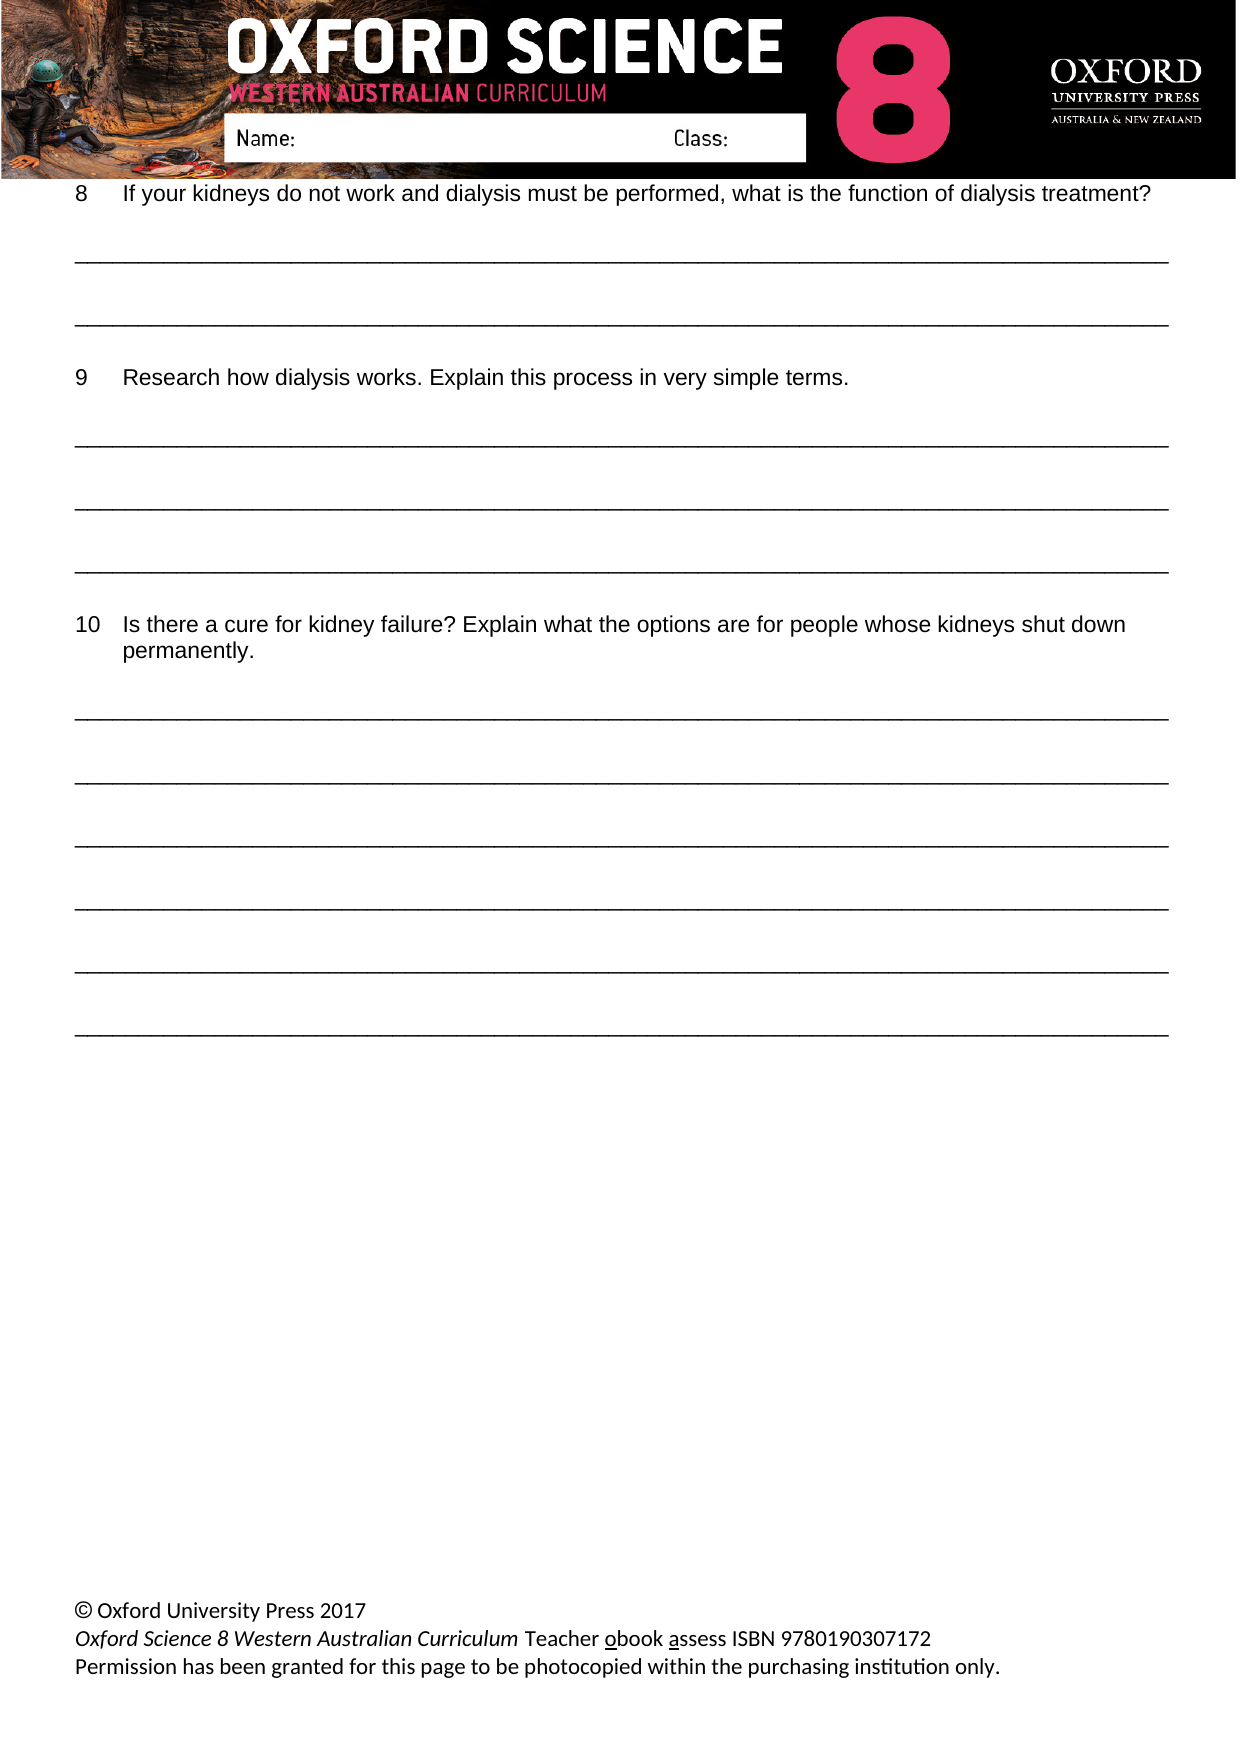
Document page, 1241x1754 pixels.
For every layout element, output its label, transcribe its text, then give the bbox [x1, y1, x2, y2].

list 8 If your kidneys do not work and dialysis must be performed, what is the function of dialysis treatment? [75, 178, 1165, 206]
picture [0, 0, 1236, 178]
list 9 Research how dialysis works. Explain this process in very simple terms. [75, 363, 1165, 390]
list 10 Is there a cure for kidney failure? Explain what the options are for people whose kidneys shut down permanently. [75, 611, 1165, 663]
